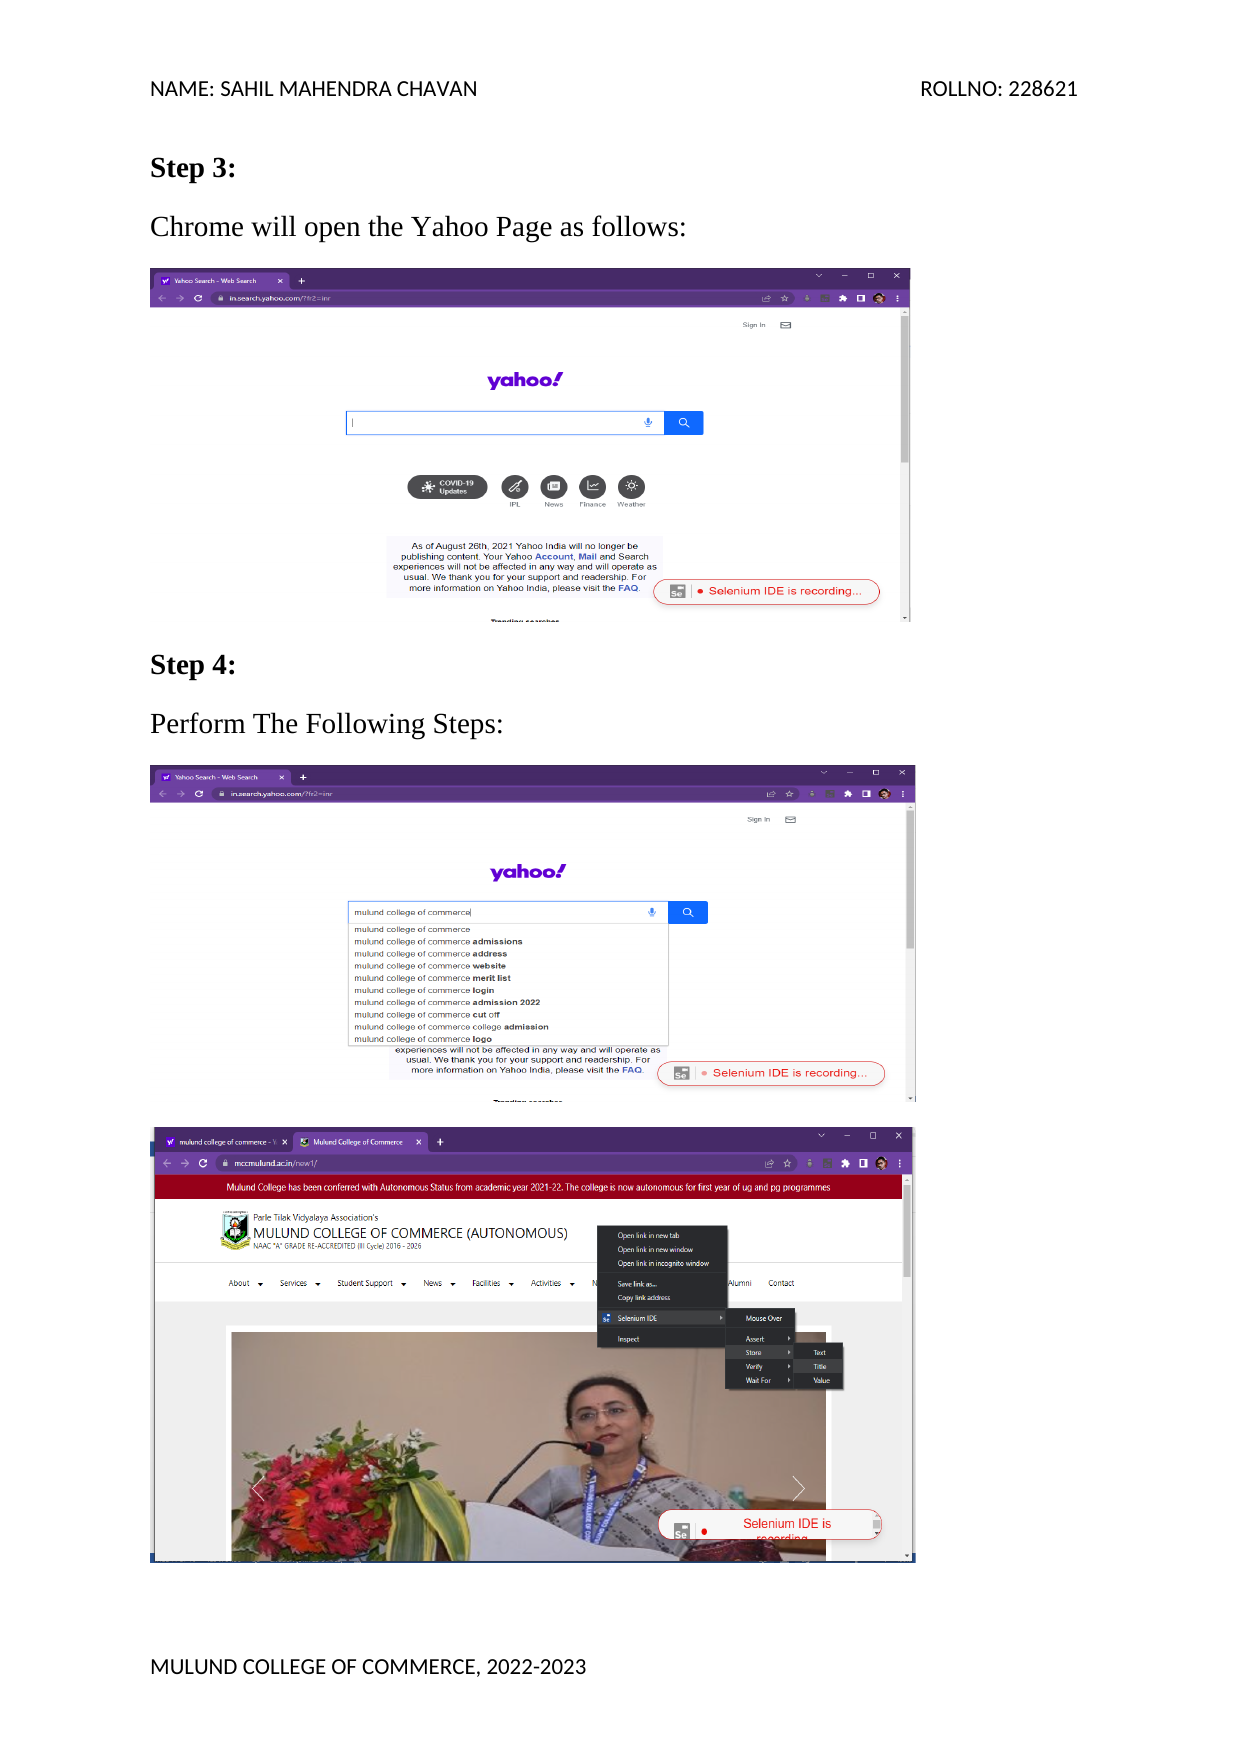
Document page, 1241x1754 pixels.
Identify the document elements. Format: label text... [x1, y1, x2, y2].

picture [150, 765, 916, 1102]
picture [150, 1127, 916, 1563]
text Perform The Following Steps: [150, 706, 1090, 740]
text Step 4: [150, 647, 1090, 680]
text Chrome will open the Yahoo Page as follows: [150, 209, 1090, 243]
text Step 3: [150, 150, 1090, 183]
picture [150, 268, 911, 622]
